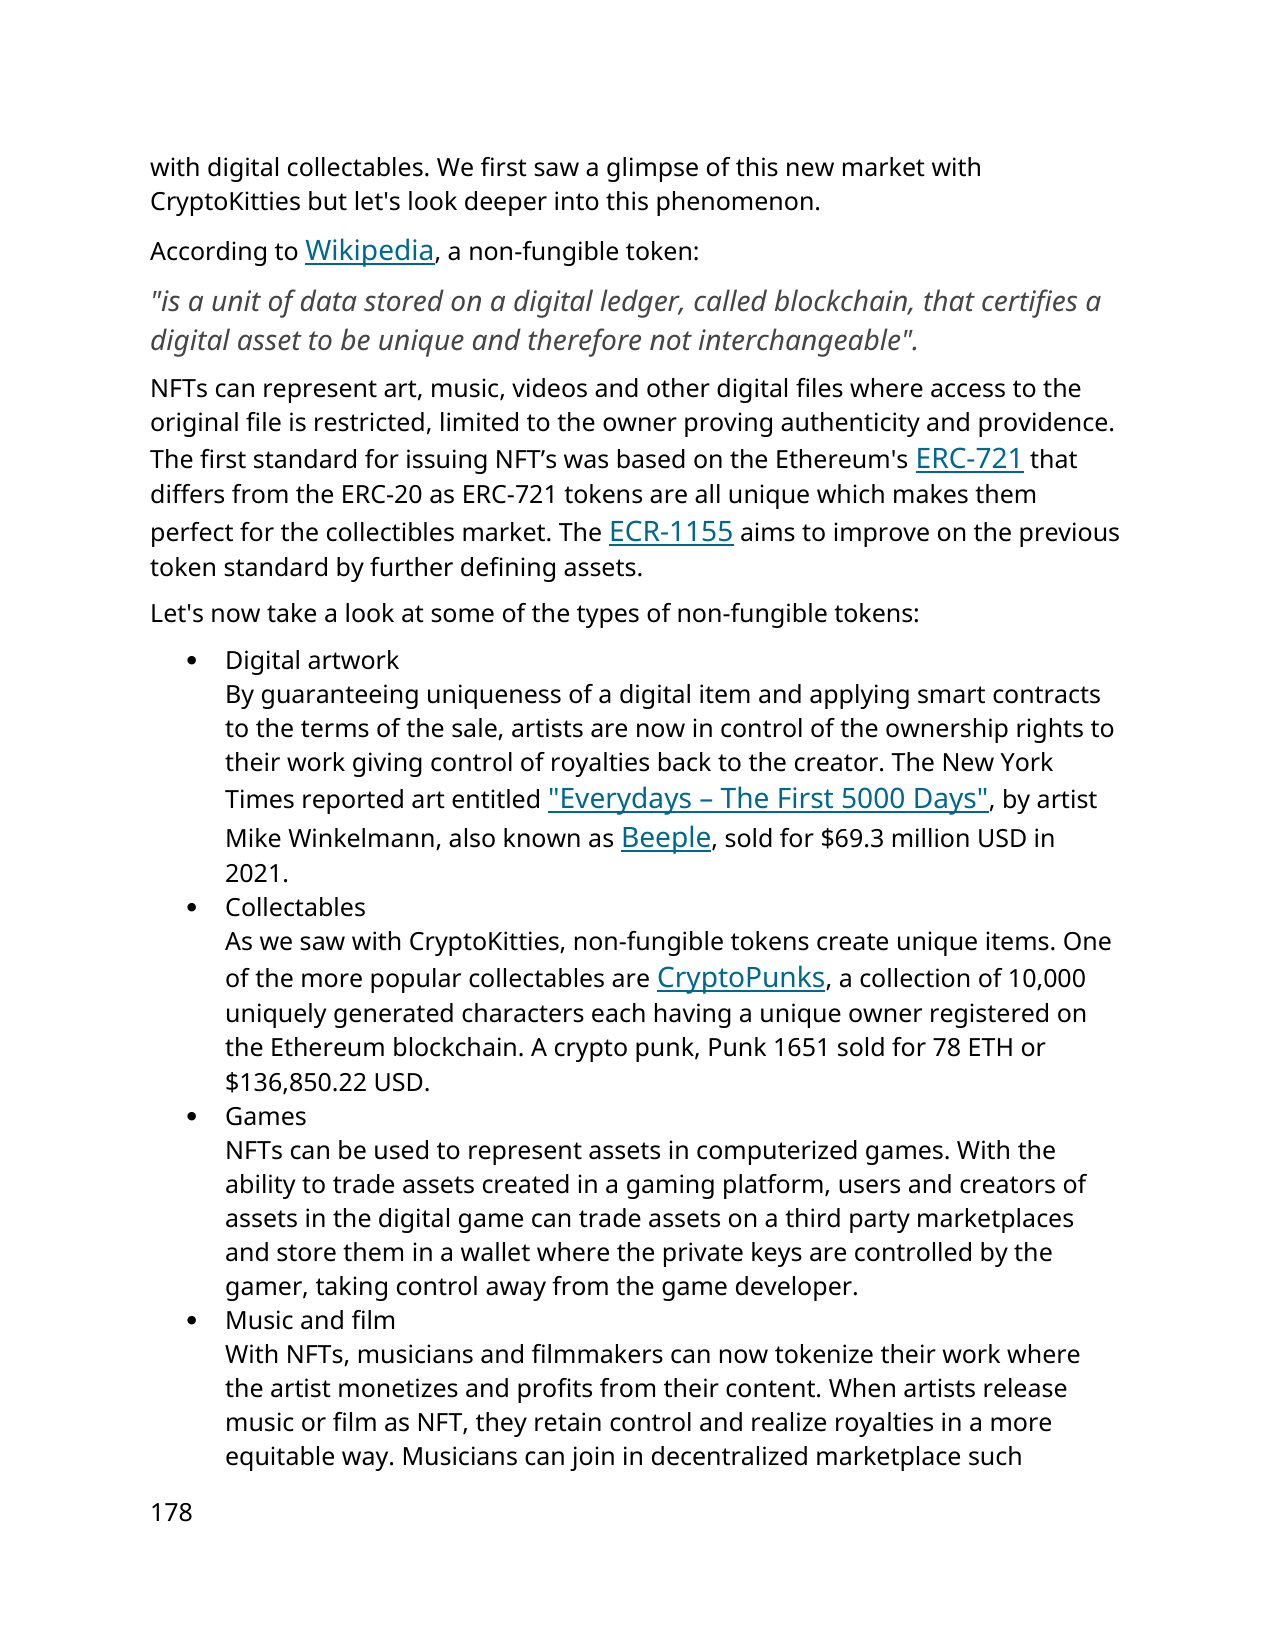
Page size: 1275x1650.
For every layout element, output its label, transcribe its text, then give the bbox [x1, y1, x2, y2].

list Collectables As we saw with CryptoKitties, non-fungible tokens create unique items. One of the more popular collectables are CryptoPunks, a collection of 10,000 uniquely generated characters each having a unique owner registered on the Ethereum blockchain. A crypto punk, Punk 1651 sold for 78 ETH or $136,850.22 USD. [187, 889, 1125, 1098]
text NFTs can represent art, music, videos and other digital files where access to the original file is restricted, limited to the owner proving authenticity and providence. The first standard for issuing NFT’s was based on the Ethereum's ERC-721 that differs from the ERC-20 as ERC-721 tokens are all unique which makes them perfect for the collectibles market. The ECR-1155 aims to improve on the previous token standard by further defining assets. [150, 371, 1125, 583]
text According to Wikipedia, a non-fungible token: [150, 231, 1125, 269]
list Digital artwork By guaranteeing uniqueness of a digital item and applying smart contracts to the terms of the sale, artists are now in control of the ownership rights to their work giving control of royalties back to the creator. The New York Times reported art entitled "Everydays – The First 5000 Days", by artist Mike Winkelmann, also known as Beeple, sold for $69.3 million USD in 2021. [187, 643, 1125, 889]
text Let's now take a look at some of the types of non-fungible tokens: [150, 596, 1125, 630]
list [187, 1303, 1125, 1473]
list Games NFTs can be used to represent assets in computerized games. With the ability to trade assets created in a gaming platform, users and creators of assets in the digital game can trade assets on a third party marketplaces and store them in a wallet where the private keys are controlled by the gamer, taking control away from the game developer. [187, 1098, 1125, 1303]
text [150, 150, 1125, 218]
text "is a unit of data stored on a digital ledger, called blockchain, that certifies a digital asset to be unique and therefore not interchangeable". [150, 281, 1125, 358]
